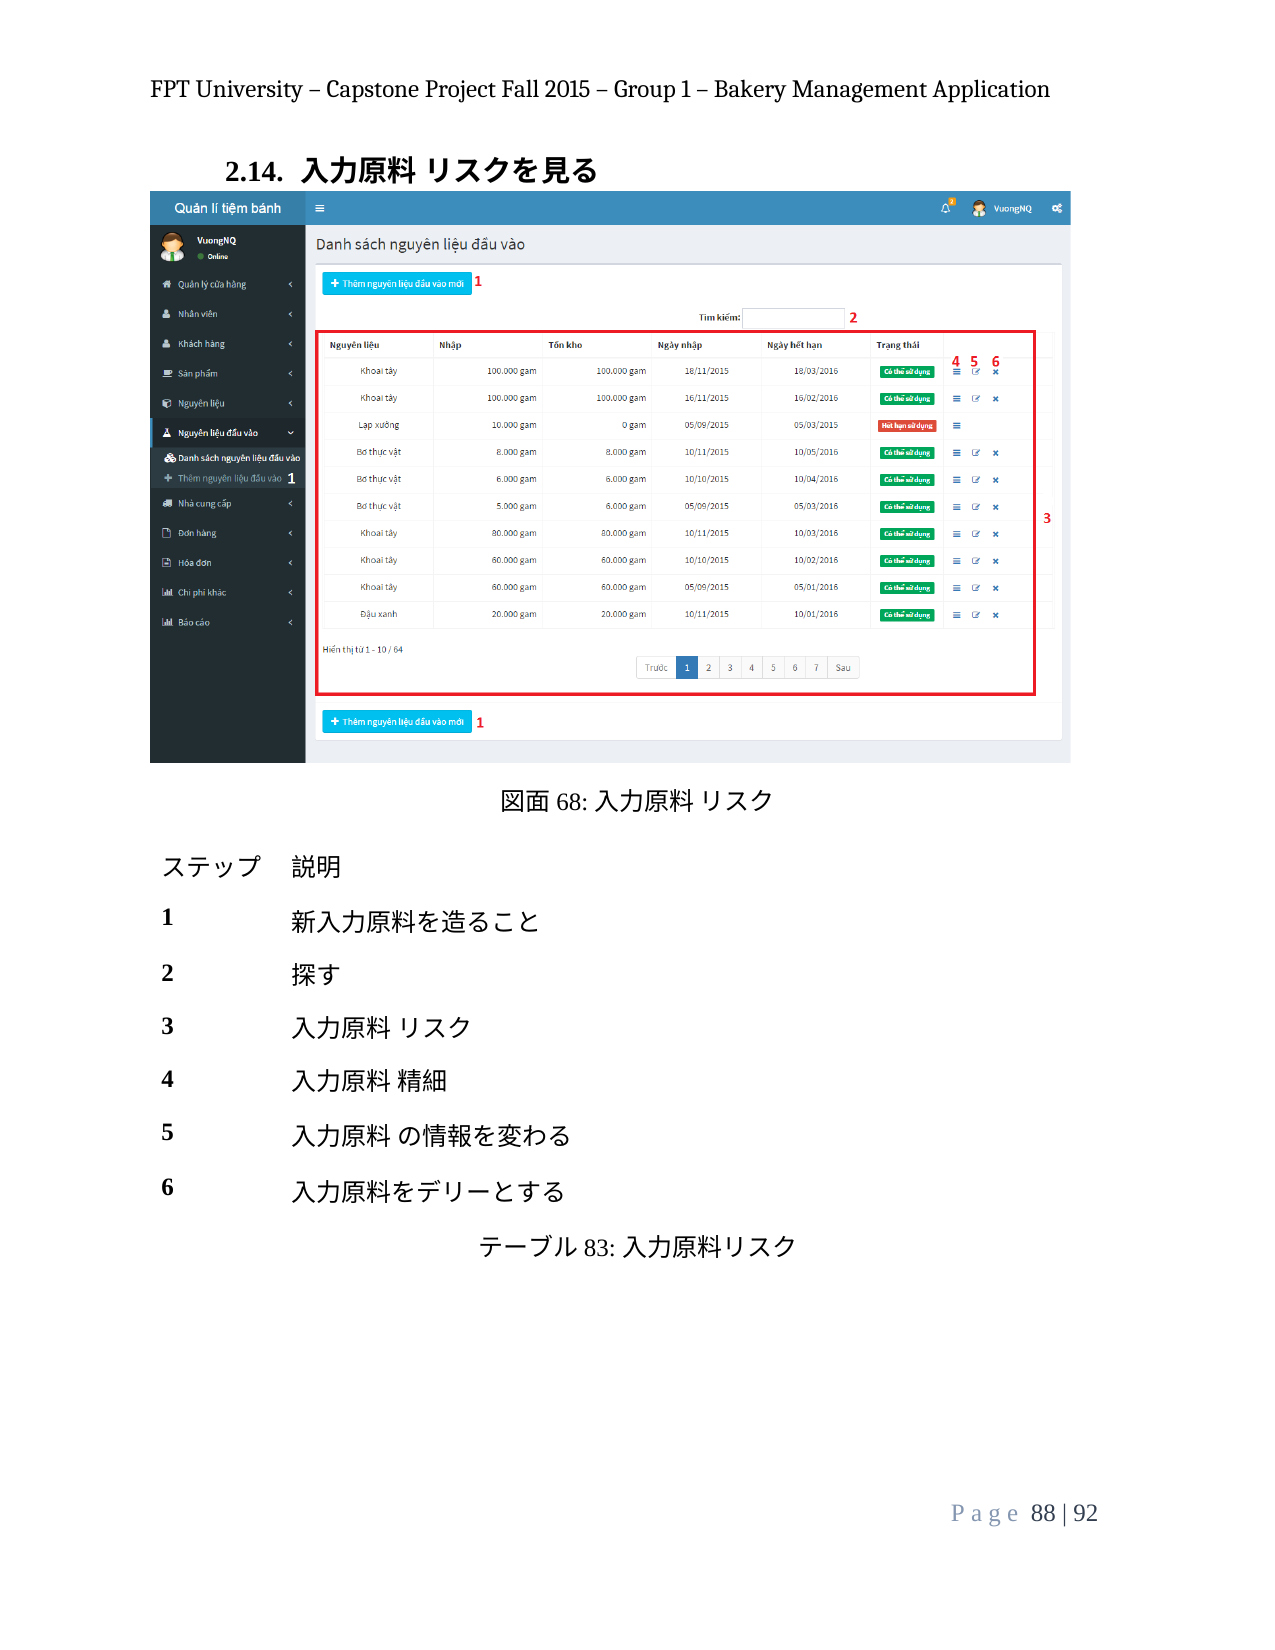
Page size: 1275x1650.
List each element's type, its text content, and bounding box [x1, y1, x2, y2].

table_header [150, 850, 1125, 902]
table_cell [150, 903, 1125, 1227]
subtitle 入力原料 リスクを見る [225, 150, 1125, 190]
picture [150, 191, 1071, 763]
